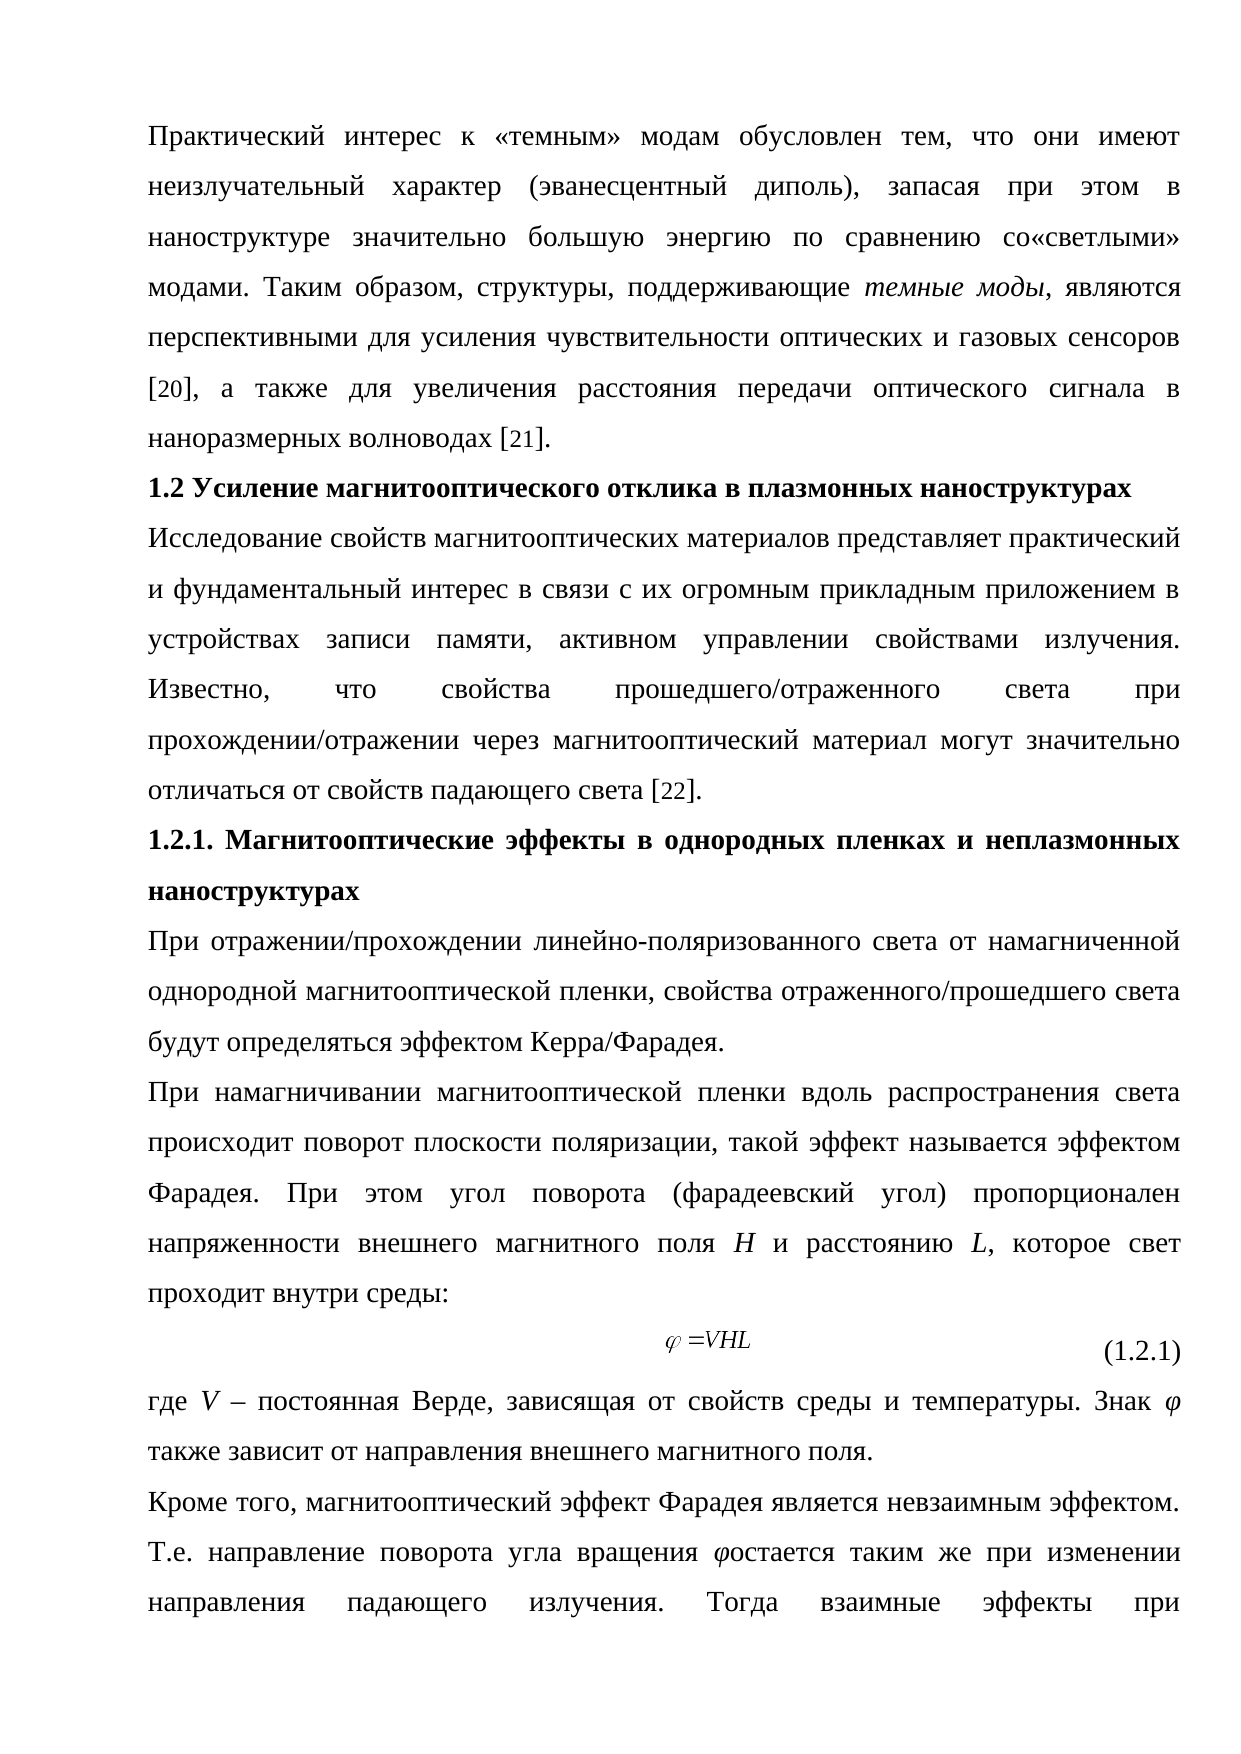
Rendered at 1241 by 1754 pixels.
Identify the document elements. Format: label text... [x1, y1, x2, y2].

text Практический интерес к «темным» модам обусловлен тем, что они имеют неизлучательный характер (эванесцентный диполь), запасая при этом в наноструктуре значительно большую энергию по сравнению со«светлыми» модами. Таким образом, структуры, поддерживающие темные моды, являются перспективными для усиления чувствительности оптических и газовых сенсоров [20], а также для увеличения расстояния передачи оптического сигнала в наноразмерных волноводах [21]. [148, 118, 1181, 453]
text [148, 1484, 1181, 1618]
text 1.2.1. Магнитооптические эффекты в однородных пленках и неплазмонных наноструктурах [148, 822, 1181, 906]
text Исследование свойств магнитооптических материалов представляет практический и фундаментальный интерес в связи с их огромным прикладным приложением в устройствах записи памяти, активном управлении свойствами излучения. Известно, что свойства прошедшего/отраженного света при прохождении/отражении через магнитооптический материал могут значительно отличаться от свойств падающего света [22]. [148, 521, 1181, 806]
text где V – постоянная Верде, зависящая от свойств среды и температуры. Знак φ также зависит от направления внешнего магнитного поля. [148, 1383, 1181, 1467]
text 1.2 Усиление магнитооптического отклика в плазмонных наноструктурах [148, 470, 1181, 504]
text При намагничивании магнитооптической пленки вдоль распространения света происходит поворот плоскости поляризации, такой эффект называется эффектом Фарадея. При этом угол поворота (фарадеевский угол) пропорционален напряженности внешнего магнитного поля Н и расстоянию L, которое свет проходит внутри среды: [148, 1074, 1181, 1309]
text (1.2.1) [148, 1326, 1181, 1366]
text При отражении/прохождении линейно-поляризованного света от намагниченной однородной магнитооптической пленки, свойства отраженного/прошедшего света будут определяться эффектом Керра/Фарадея. [148, 923, 1181, 1057]
